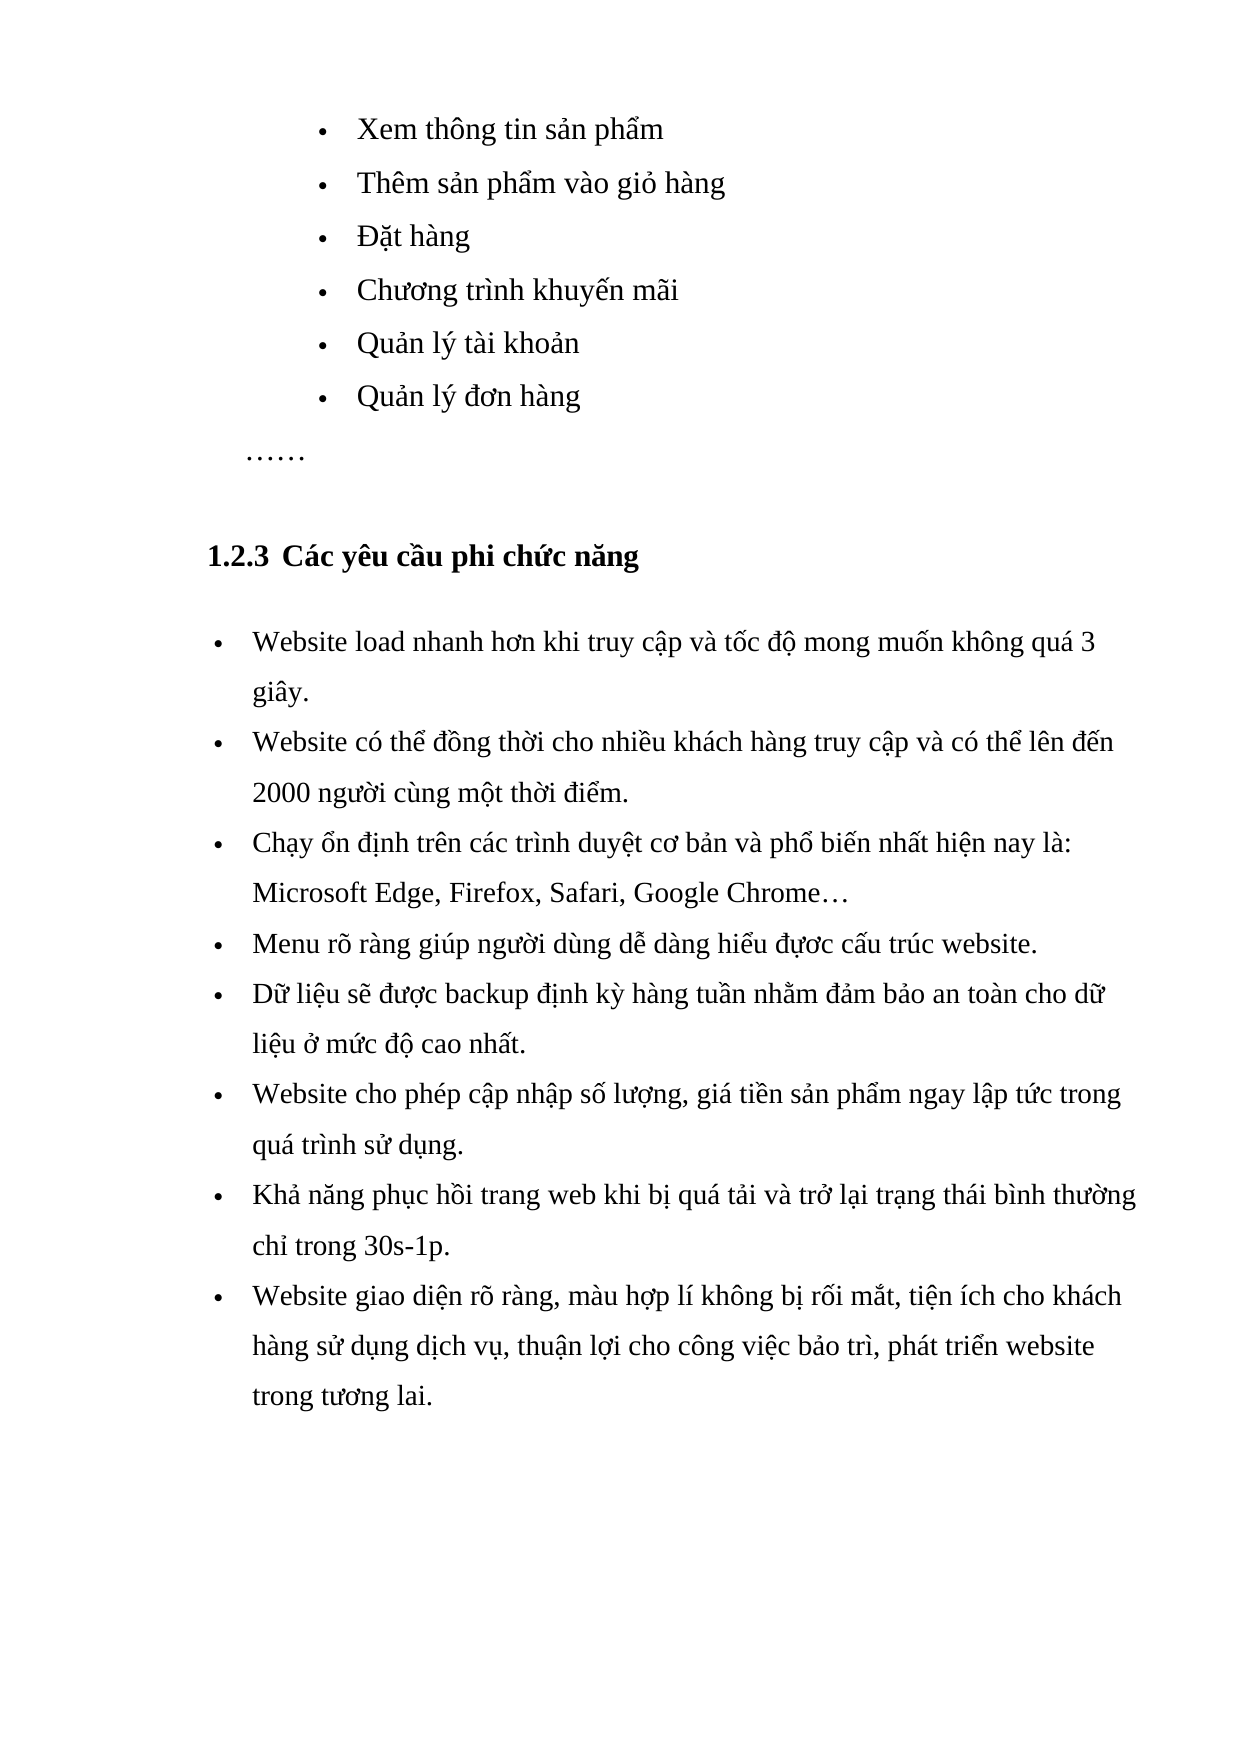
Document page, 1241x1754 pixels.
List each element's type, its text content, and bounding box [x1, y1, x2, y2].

list Khả năng phục hồi trang web khi bị quá tải và trở lại trạng thái bình thường chỉ trong 30s-1p. [214, 1177, 1152, 1261]
list Các yêu cầu phi chức năng [207, 538, 1196, 573]
list Website giao diện rõ ràng, màu hợp lí không bị rối mắt, tiện ích cho khách hàng sử dụng dịch vụ, thuận lợi cho công việc bảo trì, phát triển website trong tương lai. [214, 1278, 1152, 1412]
list Xem thông tin sản phẩm [319, 110, 1196, 146]
list Chương trình khuyến mãi [319, 271, 1196, 307]
list Dữ liệu sẽ được backup định kỳ hàng tuần nhằm đảm bảo an toàn cho dữ liệu ở mức độ cao nhất. [214, 976, 1152, 1060]
list …… [244, 431, 1196, 467]
list Chạy ổn định trên các trình duyệt cơ bản và phổ biến nhất hiện nay là: Microsoft Edge, Firefox, Safari, Google Chrome… [214, 825, 1152, 909]
list Thêm sản phẩm vào giỏ hàng [319, 164, 1196, 200]
list Website có thể đồng thời cho nhiều khách hàng truy cập và có thể lên đến 2000 người cùng một thời điểm. [214, 724, 1152, 808]
list Menu rõ ràng giúp người dùng dễ dàng hiểu đựơc cấu trúc website. [214, 926, 1152, 959]
list Quản lý tài khoản [319, 324, 1196, 360]
list Website load nhanh hơn khi truy cập và tốc độ mong muốn không quá 3 giây. [214, 624, 1152, 708]
list Đặt hàng [319, 217, 1196, 253]
list Website cho phép cập nhập số lượng, giá tiền sản phẩm ngay lập tức trong quá trình sử dụng. [214, 1077, 1152, 1161]
list Quản lý đơn hàng [319, 378, 1196, 413]
